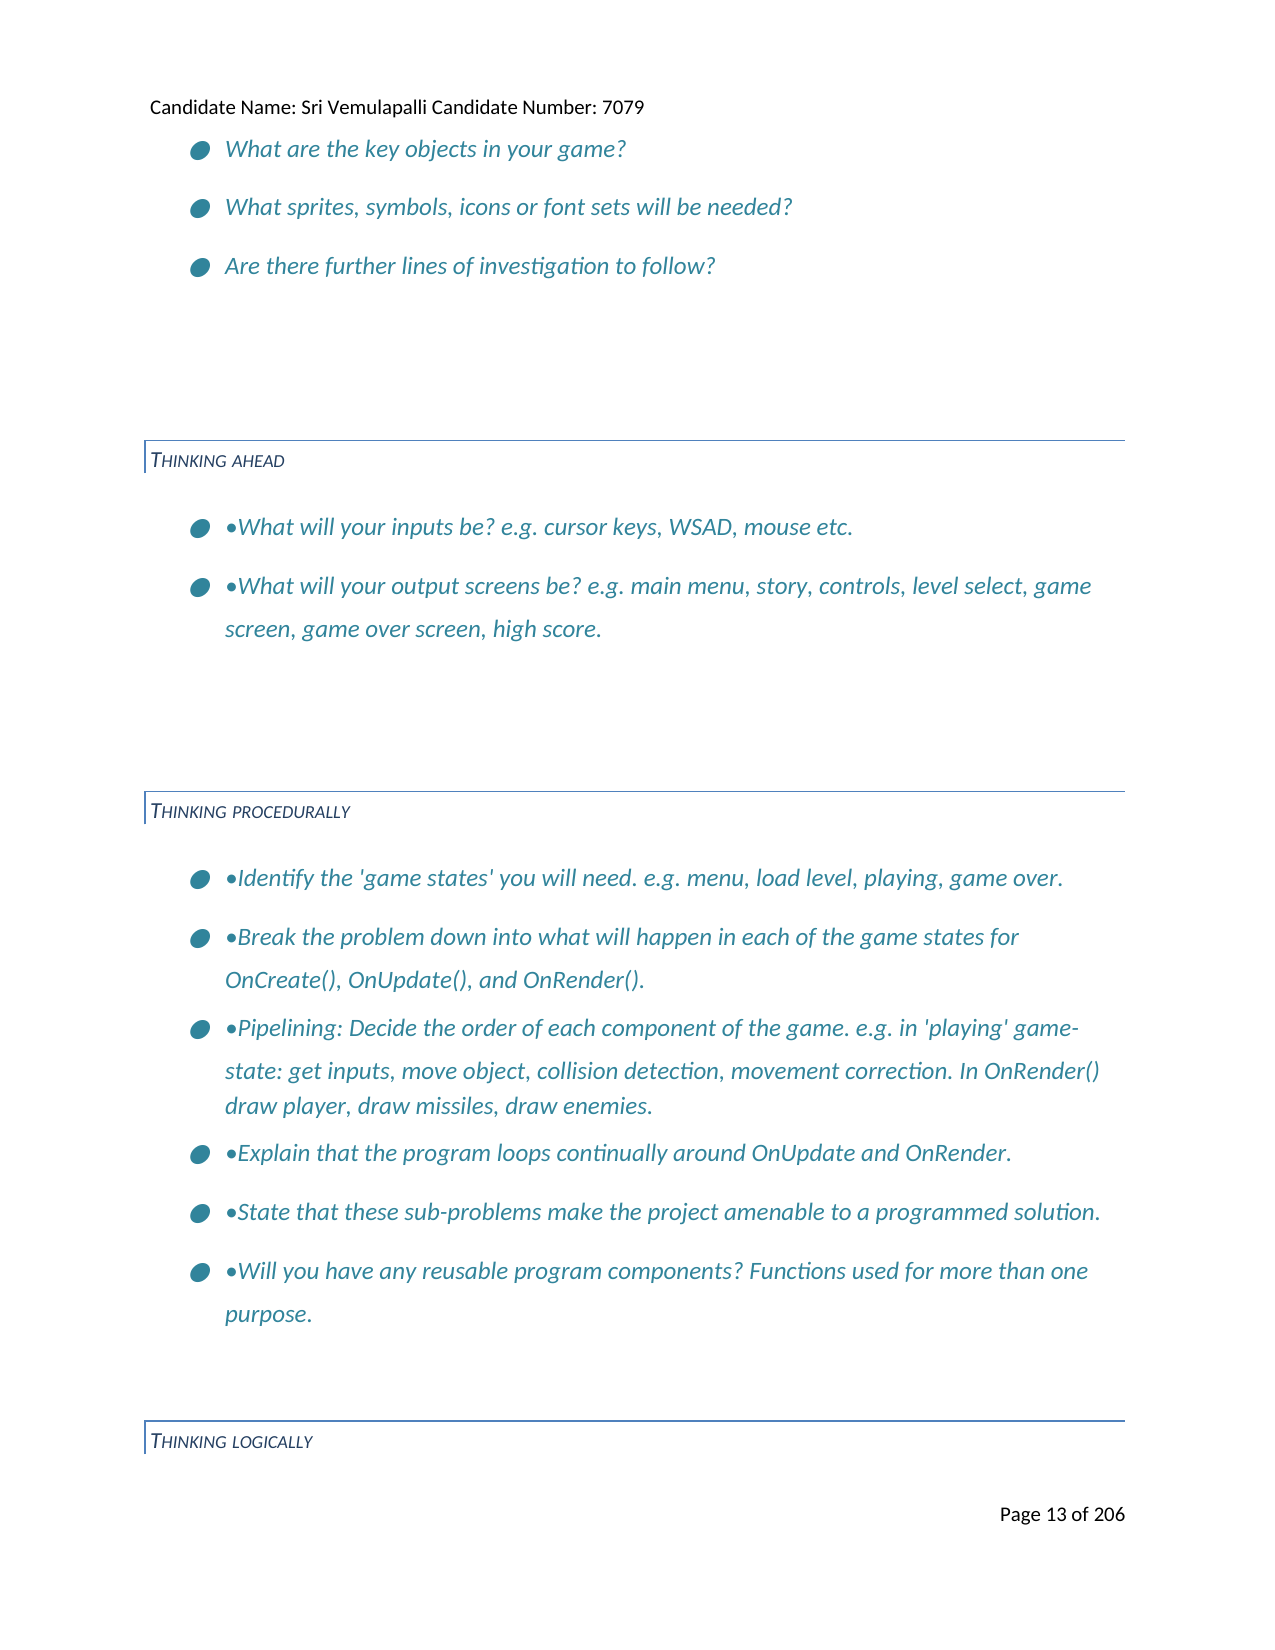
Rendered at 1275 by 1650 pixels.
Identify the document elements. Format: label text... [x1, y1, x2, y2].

list What are the key objects in your game? [187, 120, 1125, 171]
list •State that these sub-problems make the project amenable to a programmed solution. [187, 1184, 1125, 1235]
list What sprites, symbols, icons or font sets will be needed? [187, 179, 1125, 230]
list •What will your inputs be? e.g. cursor keys, WSAD, mouse etc. [187, 498, 1125, 549]
list •Break the problem down into what will happen in each of the game states for OnCreate(), OnUpdate(), and OnRender(). [187, 908, 1125, 994]
subtitle Thinking ahead [146, 441, 1125, 473]
list •Pipelining: Decide the order of each component of the game. e.g. in 'playing' game-state: get inputs, move object, collision detection, movement correction. In OnRender() draw player, draw missiles, draw enemies. [187, 999, 1125, 1120]
list Are there further lines of investigation to follow? [187, 238, 1125, 289]
list •Will you have any reusable program components? Functions used for more than one purpose. [187, 1242, 1125, 1329]
subtitle Thinking procedurally [146, 792, 1125, 824]
list •Explain that the program loops continually around OnUpdate and OnRender. [187, 1125, 1125, 1176]
subtitle Thinking logically [146, 1422, 1125, 1454]
list •What will your output screens be? e.g. main menu, story, controls, level select, game screen, game over screen, high score. [187, 557, 1125, 643]
list •Identify the 'game states' you will need. e.g. menu, load level, playing, game over. [187, 849, 1125, 901]
